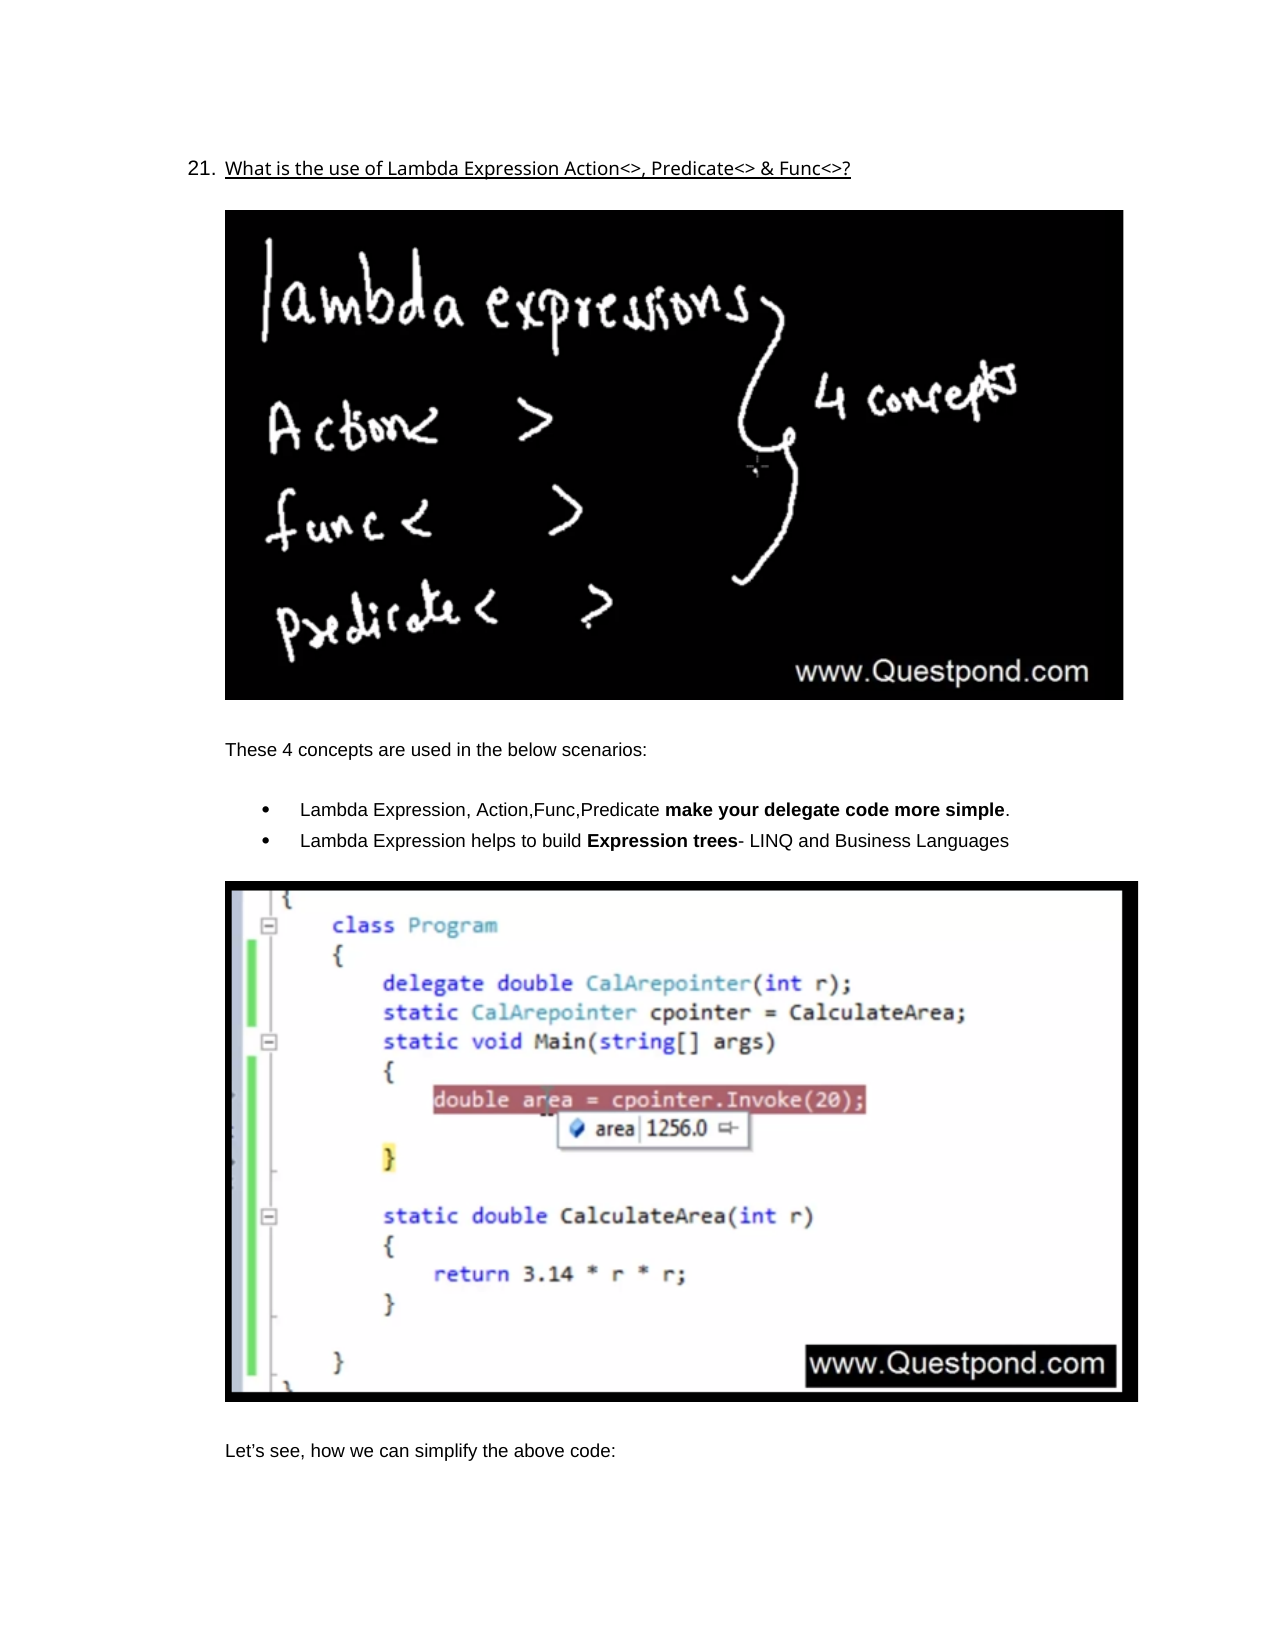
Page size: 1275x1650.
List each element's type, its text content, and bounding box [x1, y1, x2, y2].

text These 4 concepts are used in the below scenarios: [225, 729, 1125, 760]
list Lambda Expression, Action,Func,Predicate make your delegate code more simple. [262, 789, 1125, 821]
text Let’s see, how we can simplify the above code: [225, 1431, 1125, 1462]
picture [225, 210, 1124, 700]
list Lambda Expression helps to build Expression trees- LINQ and Business Languages [262, 821, 1125, 852]
list What is the use of Lambda Expression Action<>, Predicate<> & Func<>? [187, 150, 1125, 181]
picture [225, 881, 1139, 1402]
